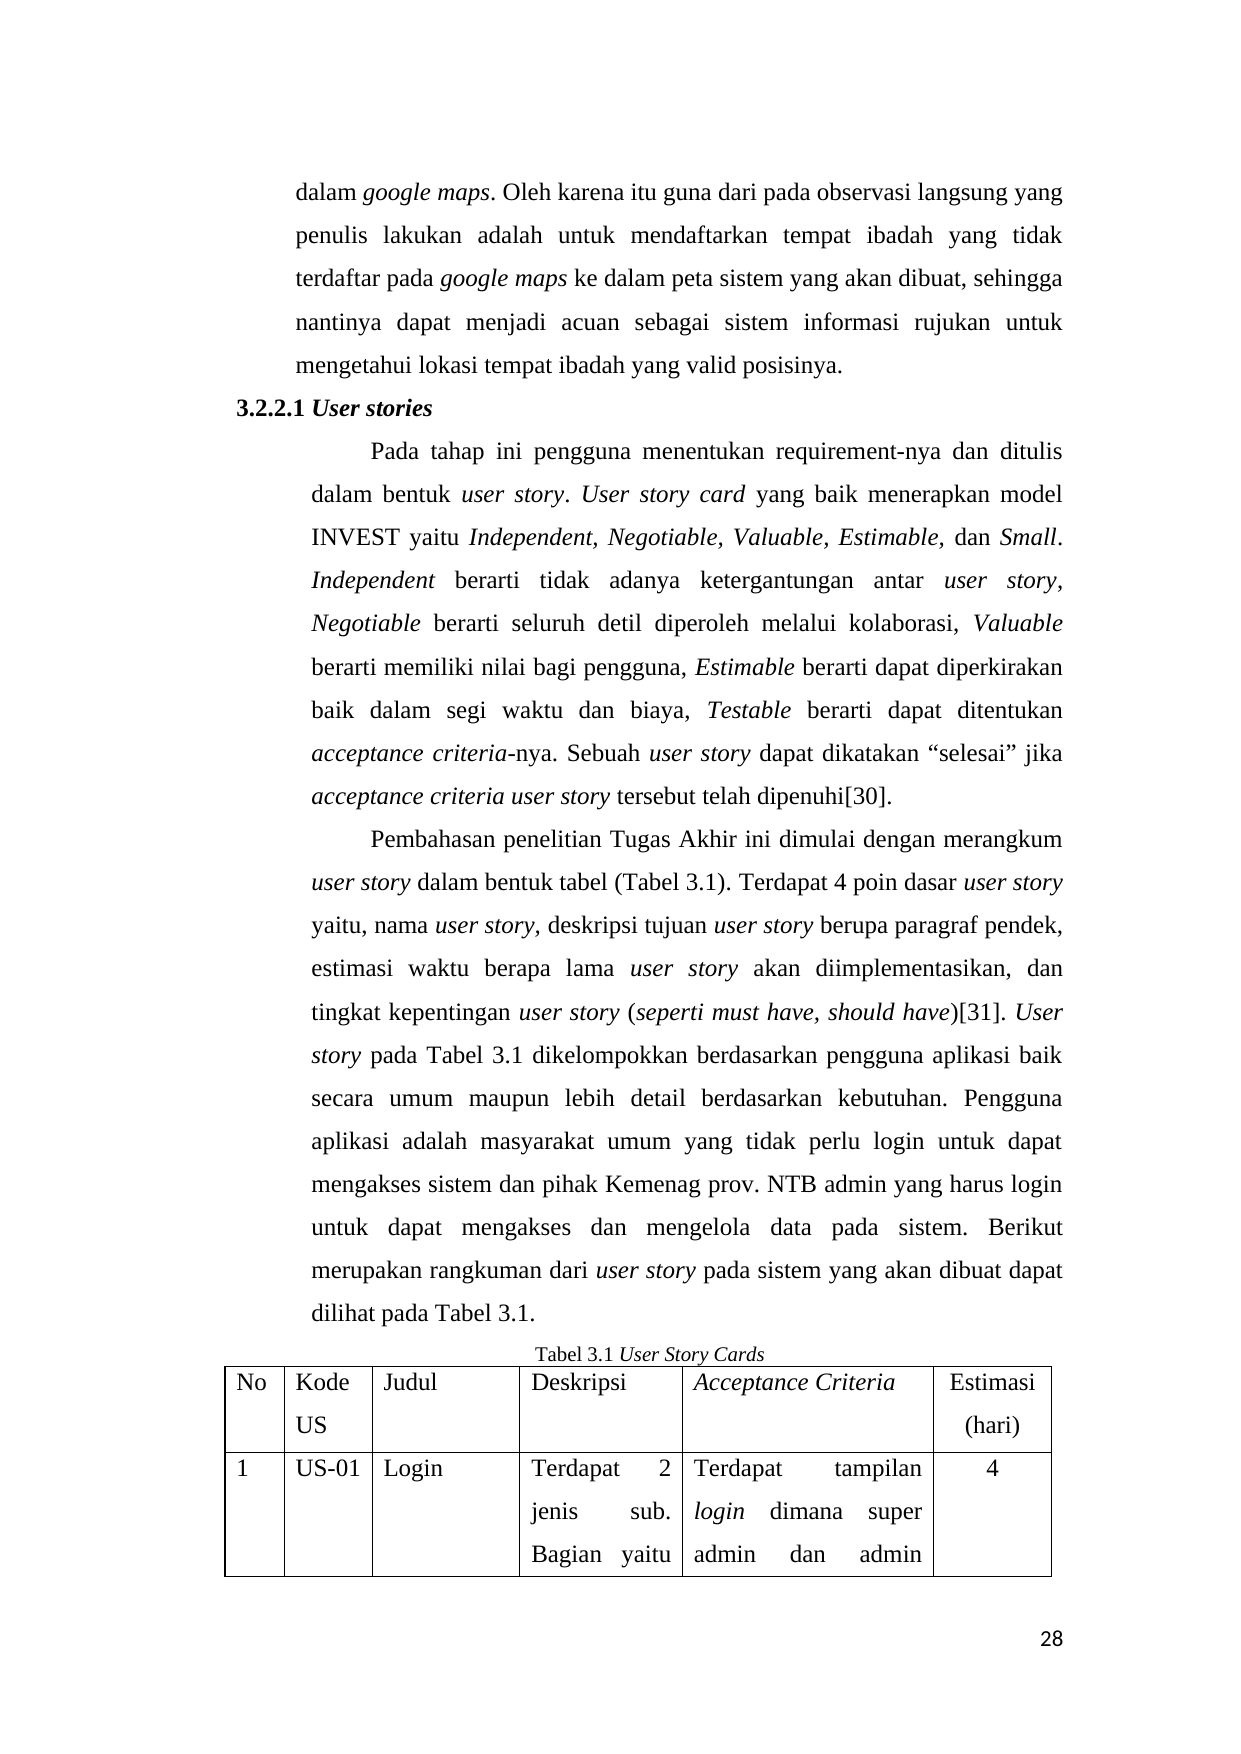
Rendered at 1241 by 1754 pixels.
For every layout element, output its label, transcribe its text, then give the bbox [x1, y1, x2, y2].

table_cell 1 [226, 1453, 284, 1576]
table_header Acceptance Criteria [683, 1367, 933, 1452]
table_header No [226, 1367, 284, 1452]
table_header Judul [373, 1367, 519, 1452]
table_cell 4 [934, 1453, 1051, 1576]
table_cell Login [373, 1453, 519, 1576]
list User stories [236, 393, 1063, 422]
table_header Estimasi (hari) [934, 1367, 1051, 1452]
text Tabel 3.1 User Story Cards [236, 1342, 1063, 1366]
text Pembahasan penelitian Tugas Akhir ini dimulai dengan merangkum user story dalam bentuk tabel (Tabel 3.1). Terdapat 4 poin dasar user story yaitu, nama user story, deskripsi tujuan user story berupa paragraf pendek, estimasi waktu berapa lama user story akan diimplementasikan, dan tingkat kepentingan user story (seperti must have, should have)[31]. User story pada Tabel 3.1 dikelompokkan berdasarkan pengguna aplikasi baik secara umum maupun lebih detail berdasarkan kebutuhan. Pengguna aplikasi adalah masyarakat umum yang tidak perlu login untuk dapat mengakses sistem dan pihak Kemenag prov. NTB admin yang harus login untuk dapat mengakses dan mengelola data pada sistem. Berikut merupakan rangkuman dari user story pada sistem yang akan dibuat dapat dilihat pada Tabel 3.1. [311, 824, 1063, 1327]
table_header Deskripsi [520, 1367, 682, 1452]
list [220, 177, 1063, 378]
table_header Kode US [285, 1367, 372, 1452]
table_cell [520, 1453, 682, 1576]
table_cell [683, 1453, 933, 1576]
table_cell US-01 [285, 1453, 372, 1576]
text Pada tahap ini pengguna menentukan requirement-nya dan ditulis dalam bentuk user story. User story card yang baik menerapkan model INVEST yaitu Independent, Negotiable, Valuable, Estimable, dan Small. Independent berarti tidak adanya ketergantungan antar user story, Negotiable berarti seluruh detil diperoleh melalui kolaborasi, Valuable berarti memiliki nilai bagi pengguna, Estimable berarti dapat diperkirakan baik dalam segi waktu dan biaya, Testable berarti dapat ditentukan acceptance criteria-nya. Sebuah user story dapat dikatakan “selesai” jika acceptance criteria user story tersebut telah dipenuhi[30]. [311, 436, 1063, 810]
